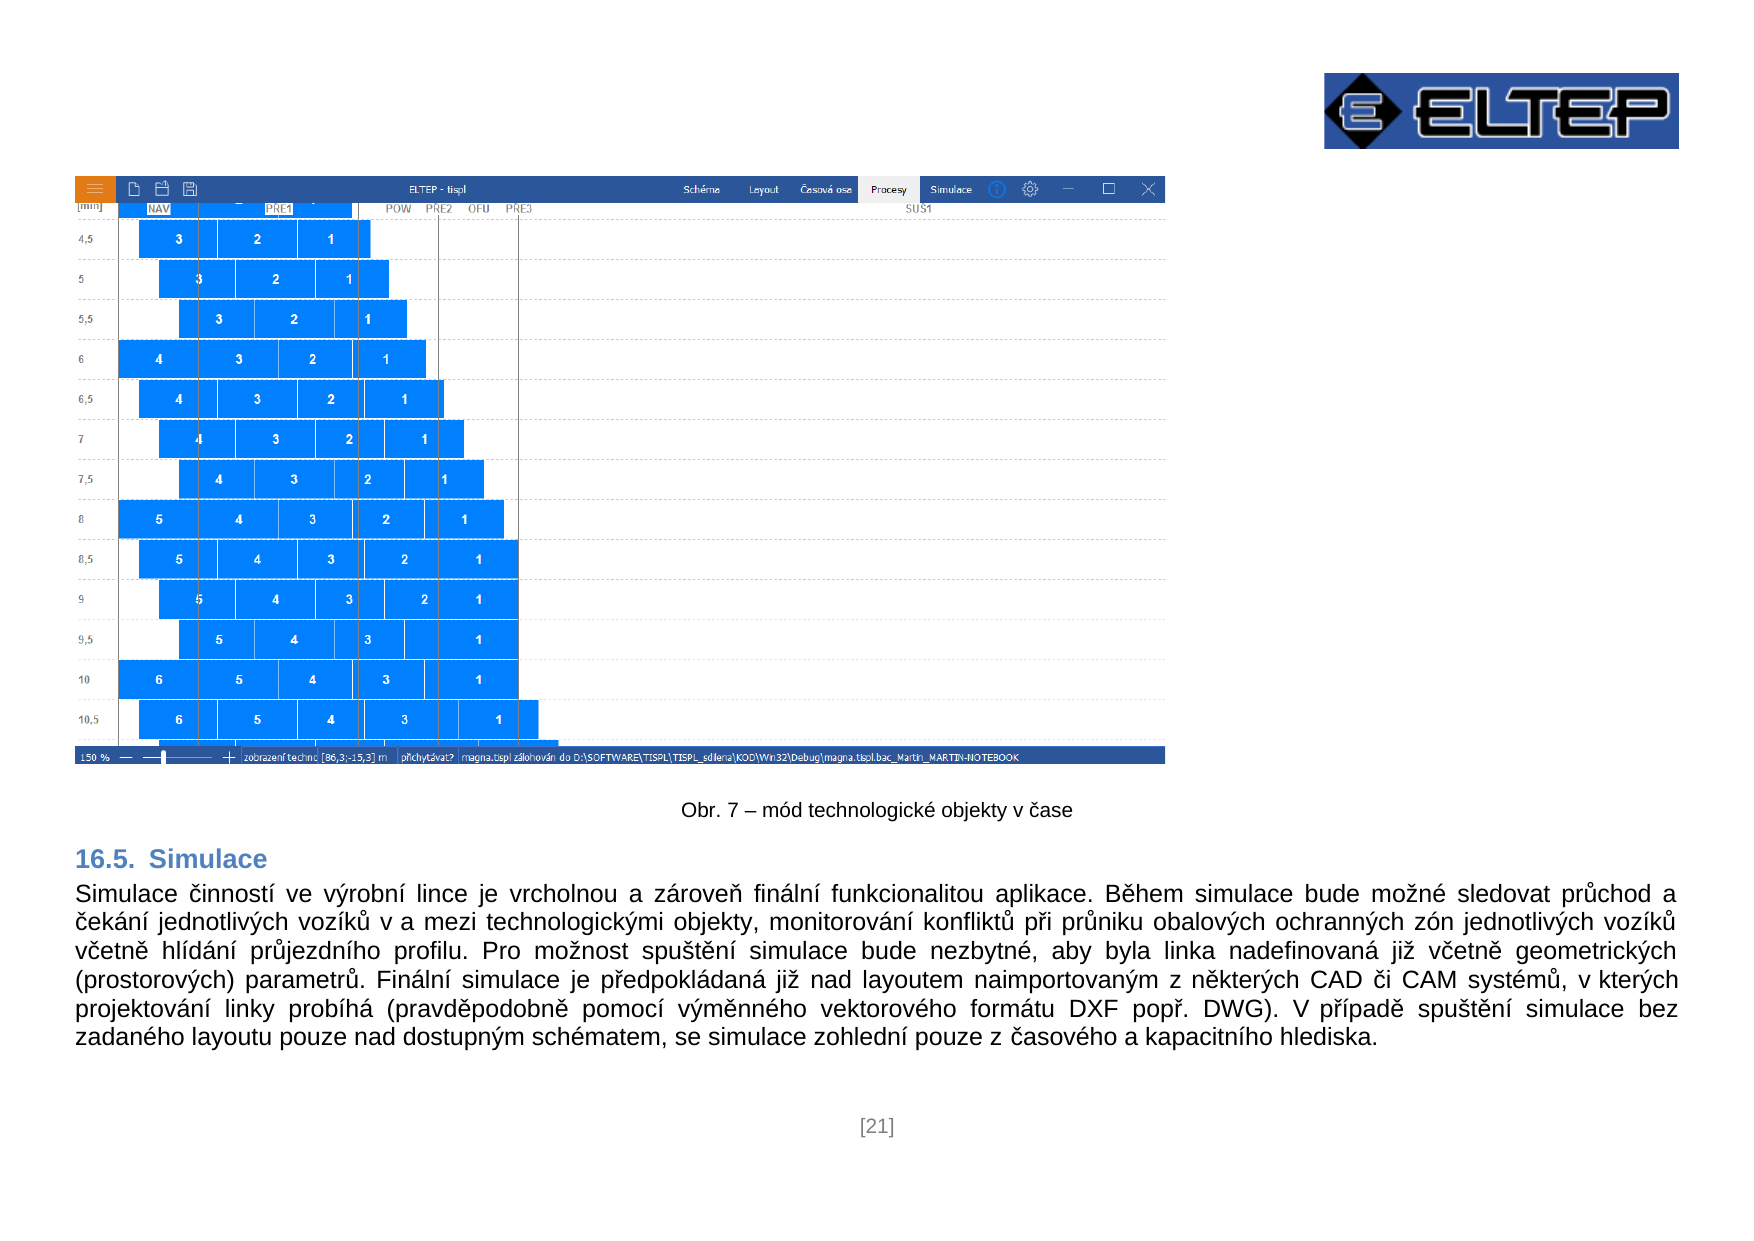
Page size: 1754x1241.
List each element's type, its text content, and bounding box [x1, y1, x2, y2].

subtitle Simulace [75, 843, 1679, 874]
picture [75, 176, 1166, 764]
text Simulace činností ve výrobní lince je vrcholnou a zároveň finální funkcionalitou aplikace. Během simulace bude možné sledovat průchod a čekání jednotlivých vozíků v a mezi technologickými objekty, monitorování konfliktů při průniku obalových ochranných zón jednotlivých vozíků včetně hlídání průjezdního profilu. Pro možnost spuštění simulace bude nezbytné, aby byla linka nadefinovaná již včetně geometrických (prostorových) parametrů. Finální simulace je předpokládaná již nad layoutem naimportovaným z některých CAD či CAM systémů, v kterých projektování linky probíhá (pravděpodobně pomocí výměnného vektorového formátu DXF popř. DWG). V případě spuštění simulace bez zadaného layoutu pouze nad dostupným schématem, se simulace zohlední pouze z časového a kapacitního hlediska. [75, 879, 1679, 1051]
picture [1324, 73, 1679, 149]
